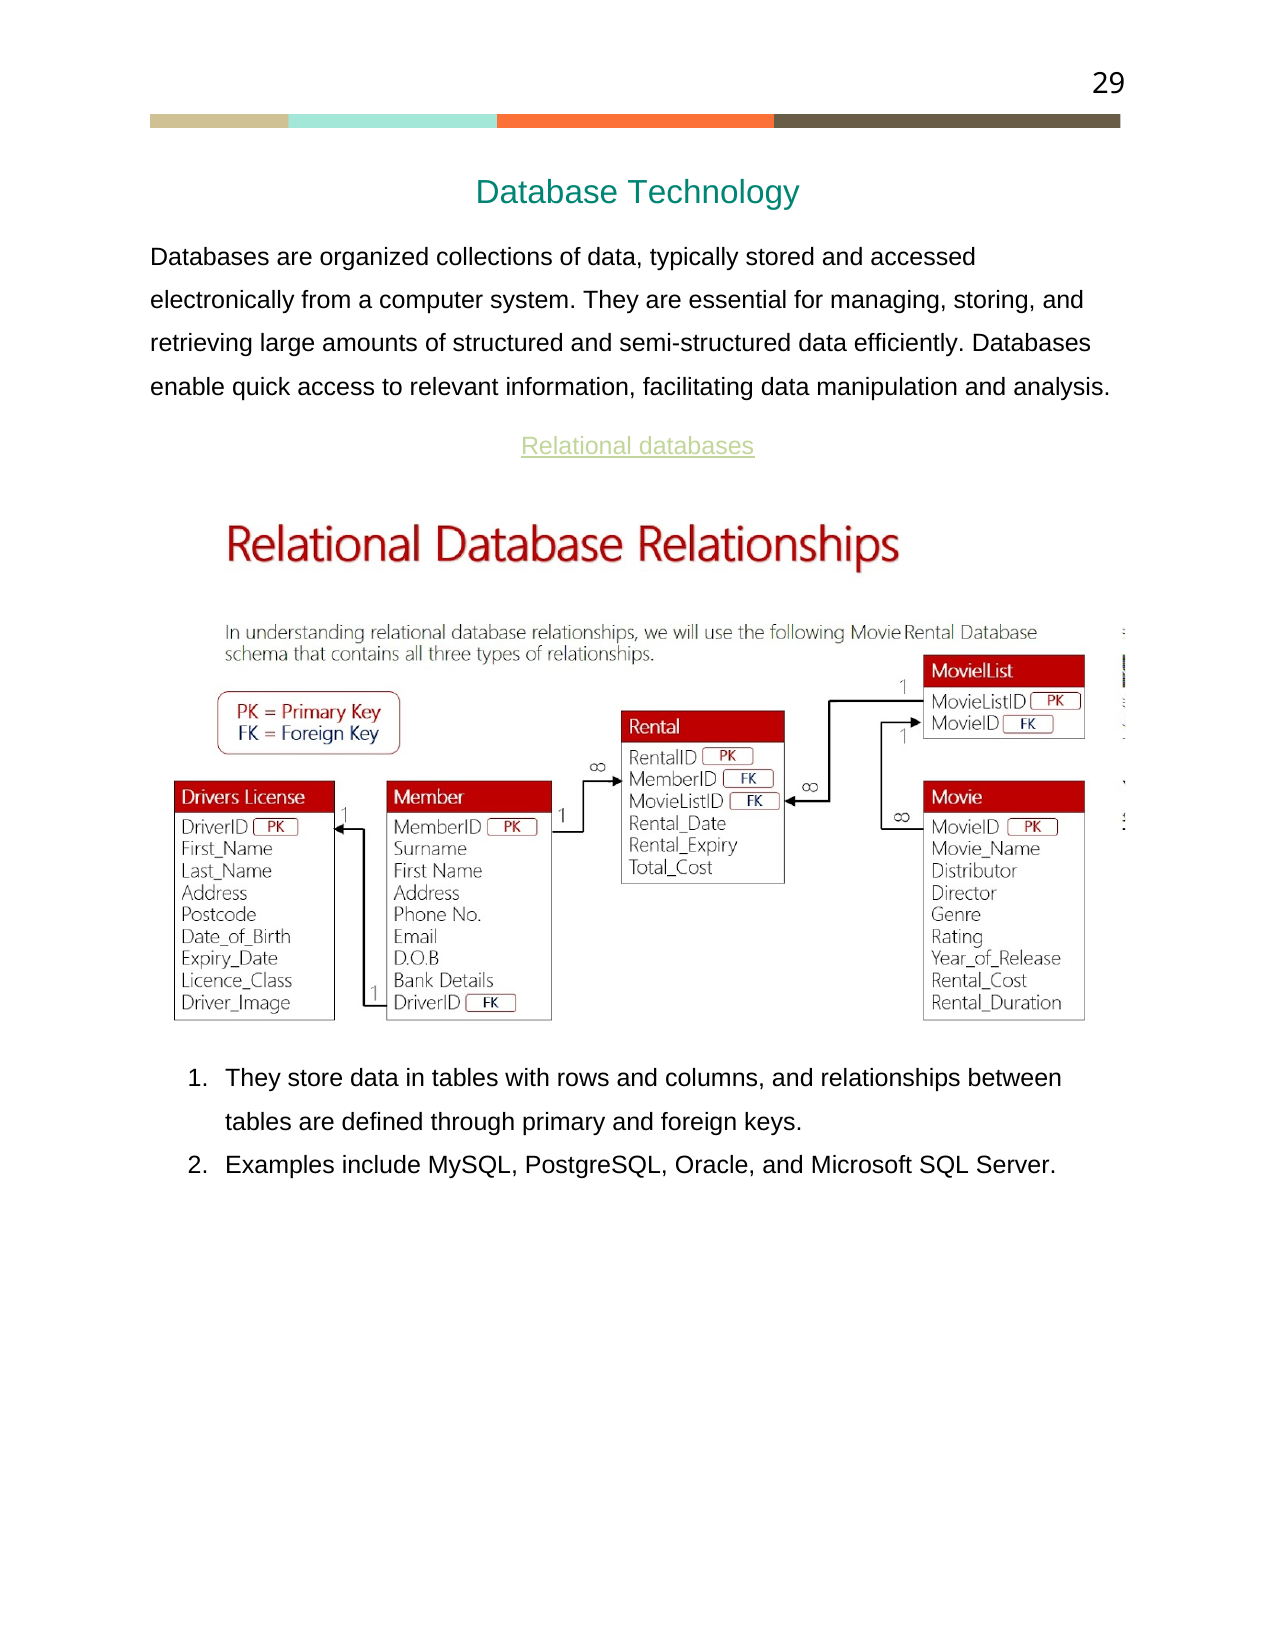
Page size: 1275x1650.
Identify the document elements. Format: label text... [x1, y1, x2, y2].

picture [150, 486, 1125, 1036]
picture [150, 114, 1121, 128]
list They store data in tables with rows and columns, and relationships between tables are defined through primary and foreign keys. [187, 1063, 1125, 1135]
subtitle Relational databases [150, 431, 1125, 460]
subtitle Database Technology [150, 172, 1125, 210]
text Databases are organized collections of data, typically stored and accessed electronically from a computer system. They are essential for managing, storing, and retrieving large amounts of structured and semi-structured data efficiently. Databases enable quick access to relevant information, facilitating data manipulation and analysis. [150, 242, 1125, 400]
list Examples include MySQL, PostgreSQL, Oracle, and Microsoft SQL Server. [187, 1150, 1125, 1178]
